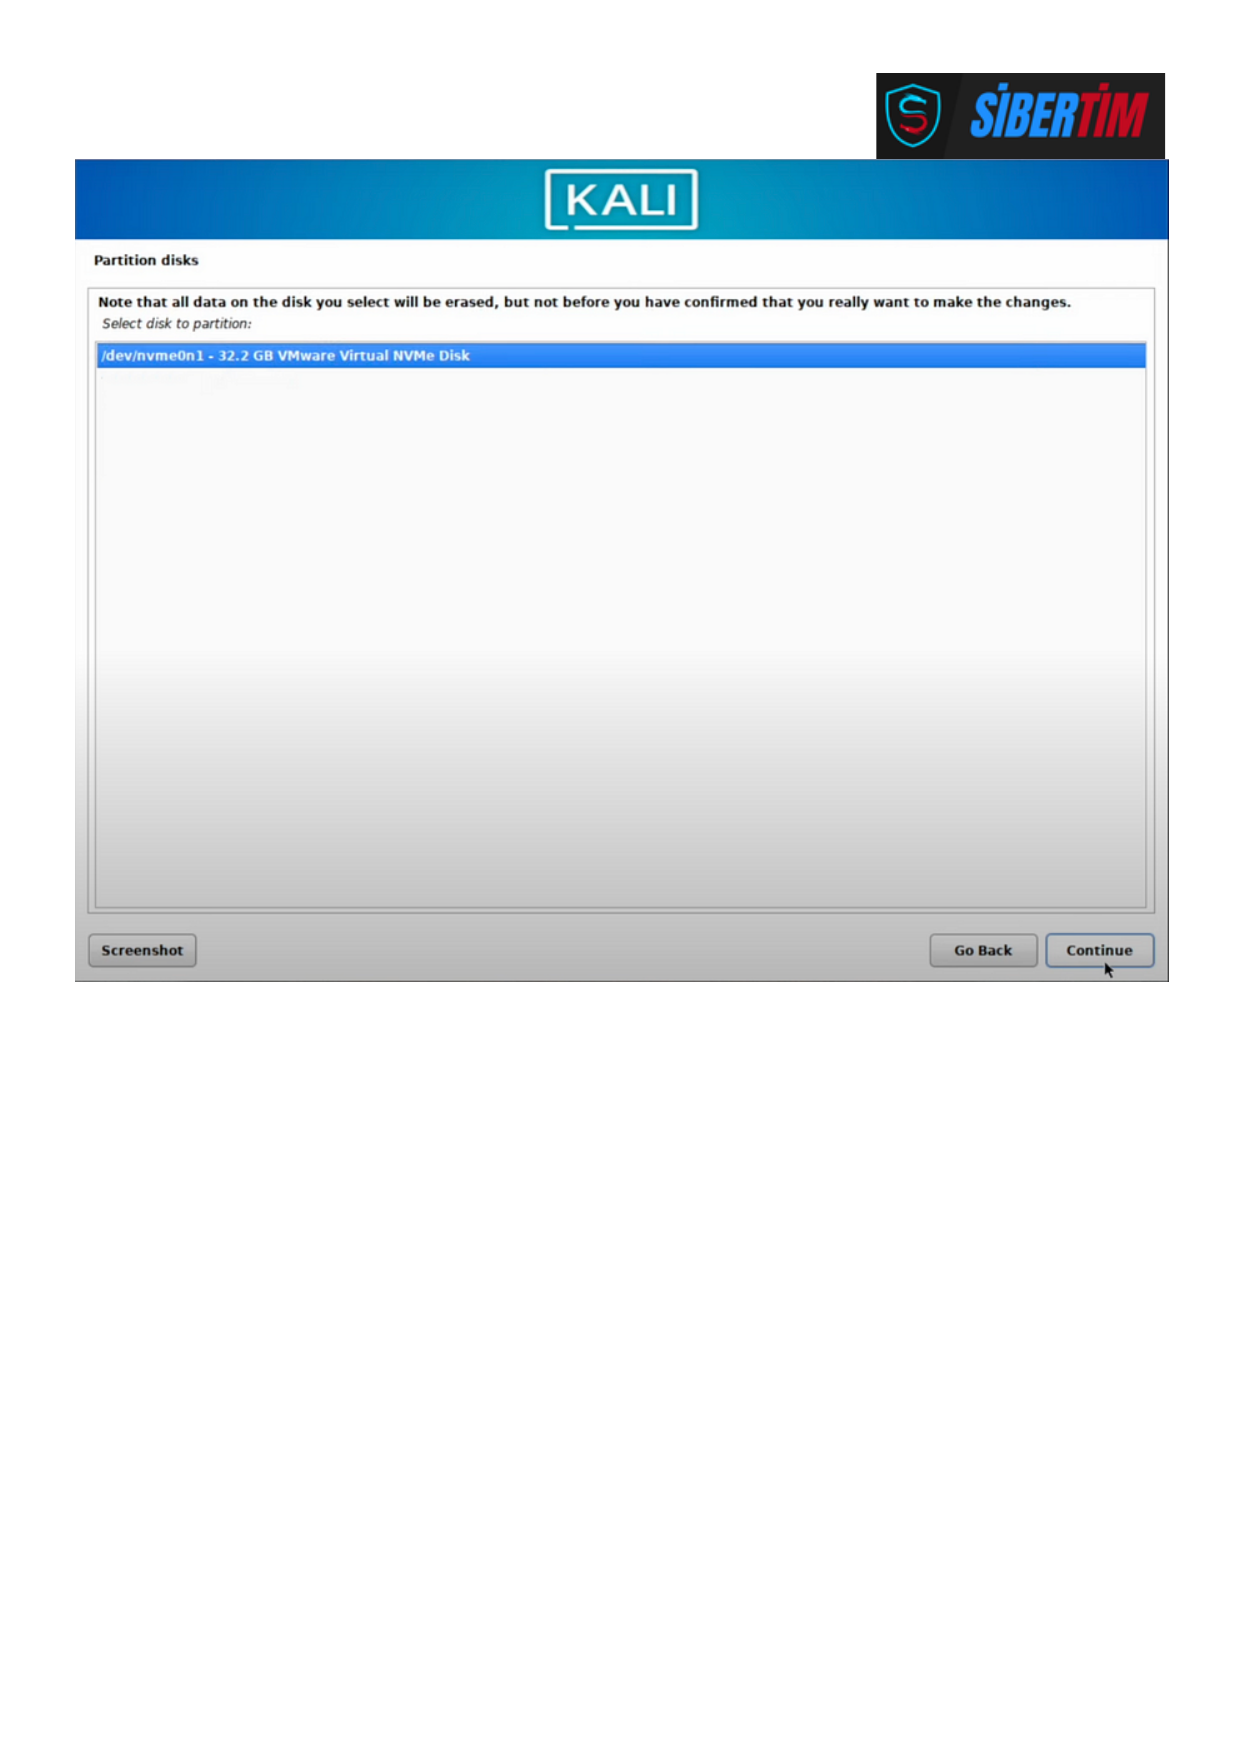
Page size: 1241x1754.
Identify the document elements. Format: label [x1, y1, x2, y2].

picture [75, 73, 1169, 982]
